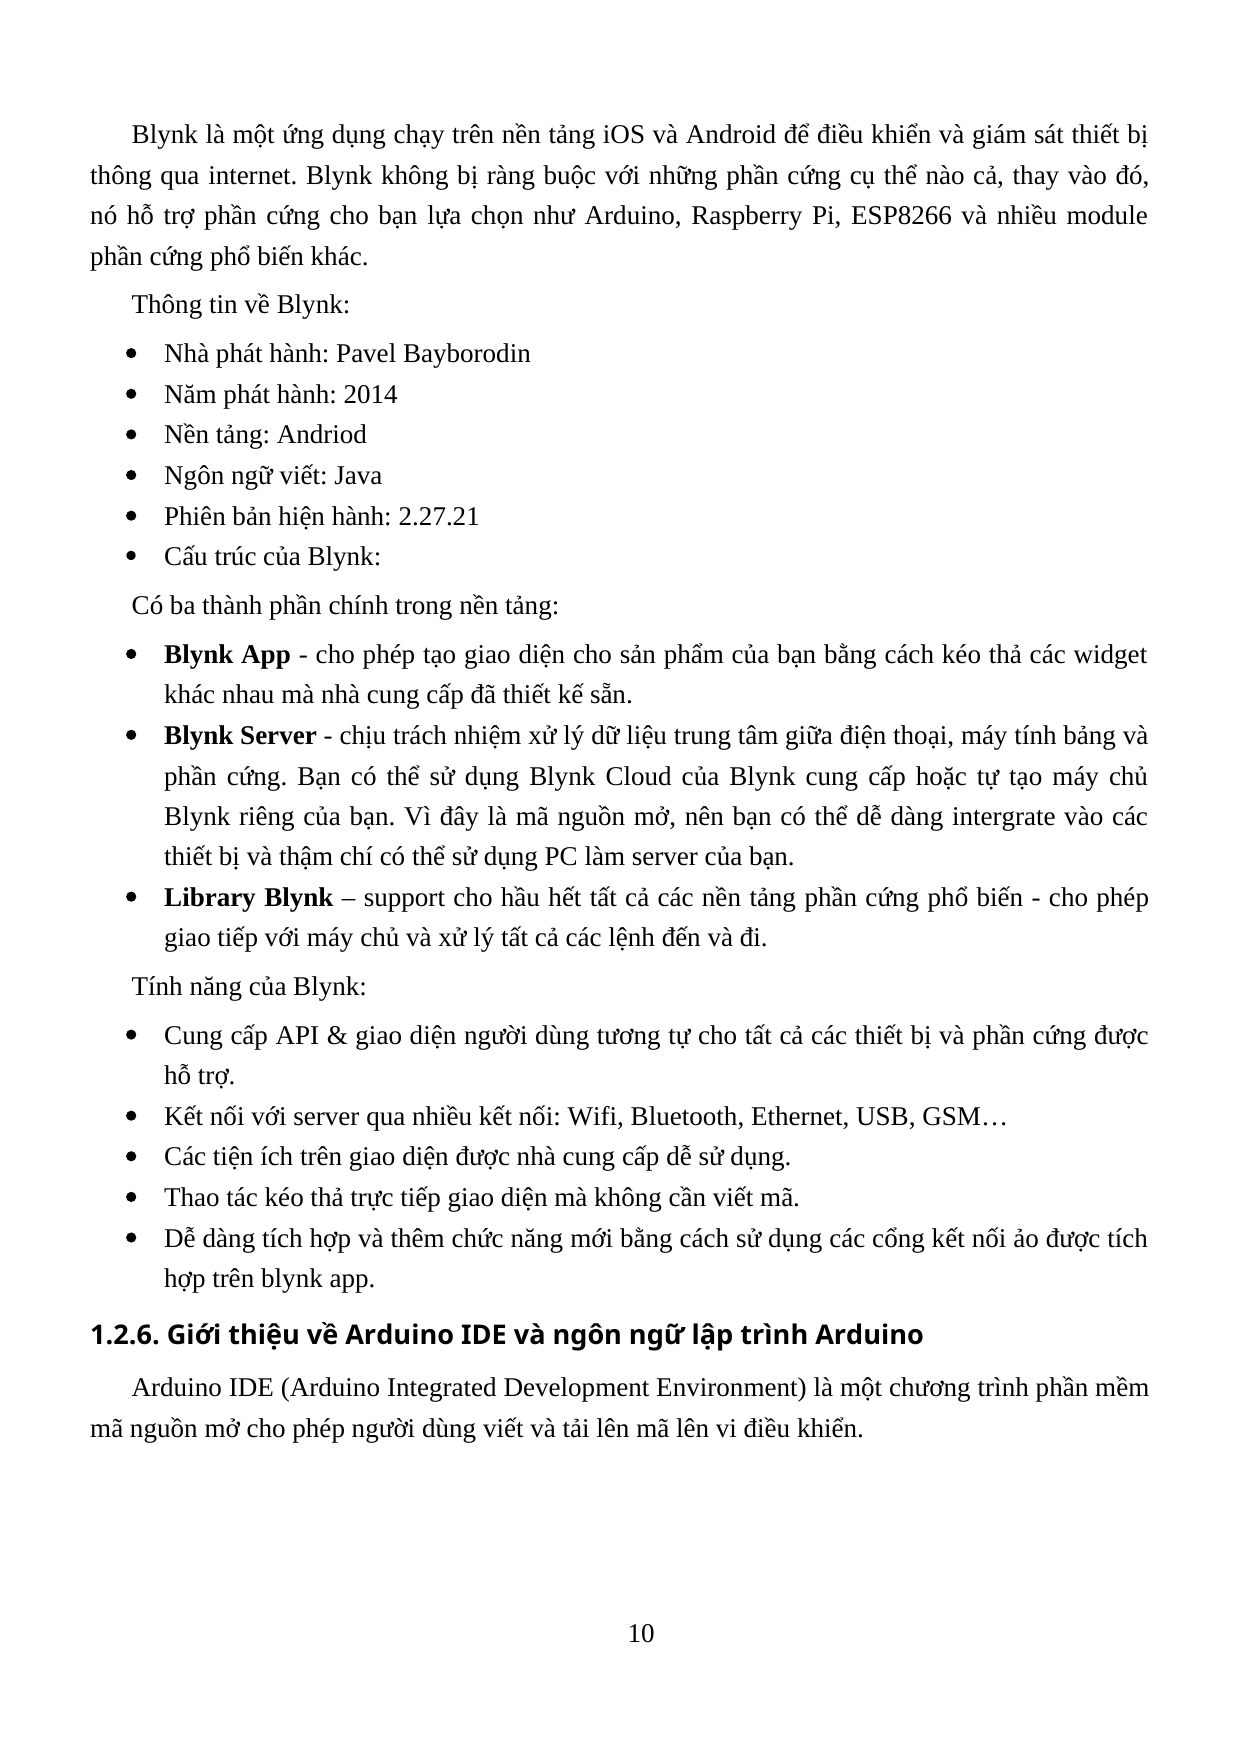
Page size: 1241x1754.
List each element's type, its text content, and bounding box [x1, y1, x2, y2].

list Blynk App - cho phép tạo giao diện cho sản phẩm của bạn bằng cách kéo thả các widget khác nhau mà nhà cung cấp đã thiết kế sẵn. [126, 638, 1150, 710]
list Thao tác kéo thả trực tiếp giao diện mà không cần viết mã. [126, 1181, 1150, 1212]
list Nền tảng: Andriod [126, 418, 1150, 450]
list Các tiện ích trên giao diện được nhà cung cấp dễ sử dụng. [126, 1140, 1150, 1172]
text Arduino IDE (Arduino Integrated Development Environment) là một chương trình phần mềm mã nguồn mở cho phép người dùng viết và tải lên mã lên vi điều khiển. [90, 1371, 1150, 1443]
text Có ba thành phần chính trong nền tảng: [90, 589, 1150, 621]
text Tính năng của Blynk: [90, 970, 1150, 1001]
text Blynk là một ứng dụng chạy trên nền tảng iOS và Android để điều khiển và giám sát thiết bị thông qua internet. Blynk không bị ràng buộc với những phần cứng cụ thể nào cả, thay vào đó, nó hỗ trợ phần cứng cho bạn lựa chọn như Arduino, Raspberry Pi, ESP8266 và nhiều module phần cứng phổ biến khác. [90, 118, 1150, 271]
list Nhà phát hành: Pavel Bayborodin [126, 337, 1150, 368]
list Cấu trúc của Blynk: [126, 540, 1150, 572]
list Phiên bản hiện hành: 2.27.21 [126, 500, 1150, 531]
text Thông tin về Blynk: [90, 288, 1150, 320]
subtitle Giới thiệu về Arduino IDE và ngôn ngữ lập trình Arduino [90, 1315, 1150, 1352]
list Kết nối với server qua nhiều kết nối: Wifi, Bluetooth, Ethernet, USB, GSM… [126, 1100, 1150, 1131]
list Ngôn ngữ viết: Java [126, 459, 1150, 490]
list Dễ dàng tích hợp và thêm chức năng mới bằng cách sử dụng các cổng kết nối ảo được tích hợp trên blynk app. [126, 1222, 1150, 1293]
list Library Blynk – support cho hầu hết tất cả các nền tảng phần cứng phổ biến - cho phép giao tiếp với máy chủ và xử lý tất cả các lệnh đến và đi. [126, 881, 1150, 952]
list Blynk Server - chịu trách nhiệm xử lý dữ liệu trung tâm giữa điện thoại, máy tính bảng và phần cứng. Bạn có thể sử dụng Blynk Cloud của Blynk cung cấp hoặc tự tạo máy chủ Blynk riêng của bạn. Vì đây là mã nguồn mở, nên bạn có thể dễ dàng intergrate vào các thiết bị và thậm chí có thể sử dụng PC làm server của bạn. [126, 719, 1150, 872]
list Cung cấp API & giao diện người dùng tương tự cho tất cả các thiết bị và phần cứng được hỗ trợ. [126, 1019, 1150, 1091]
list Năm phát hành: 2014 [126, 378, 1150, 409]
